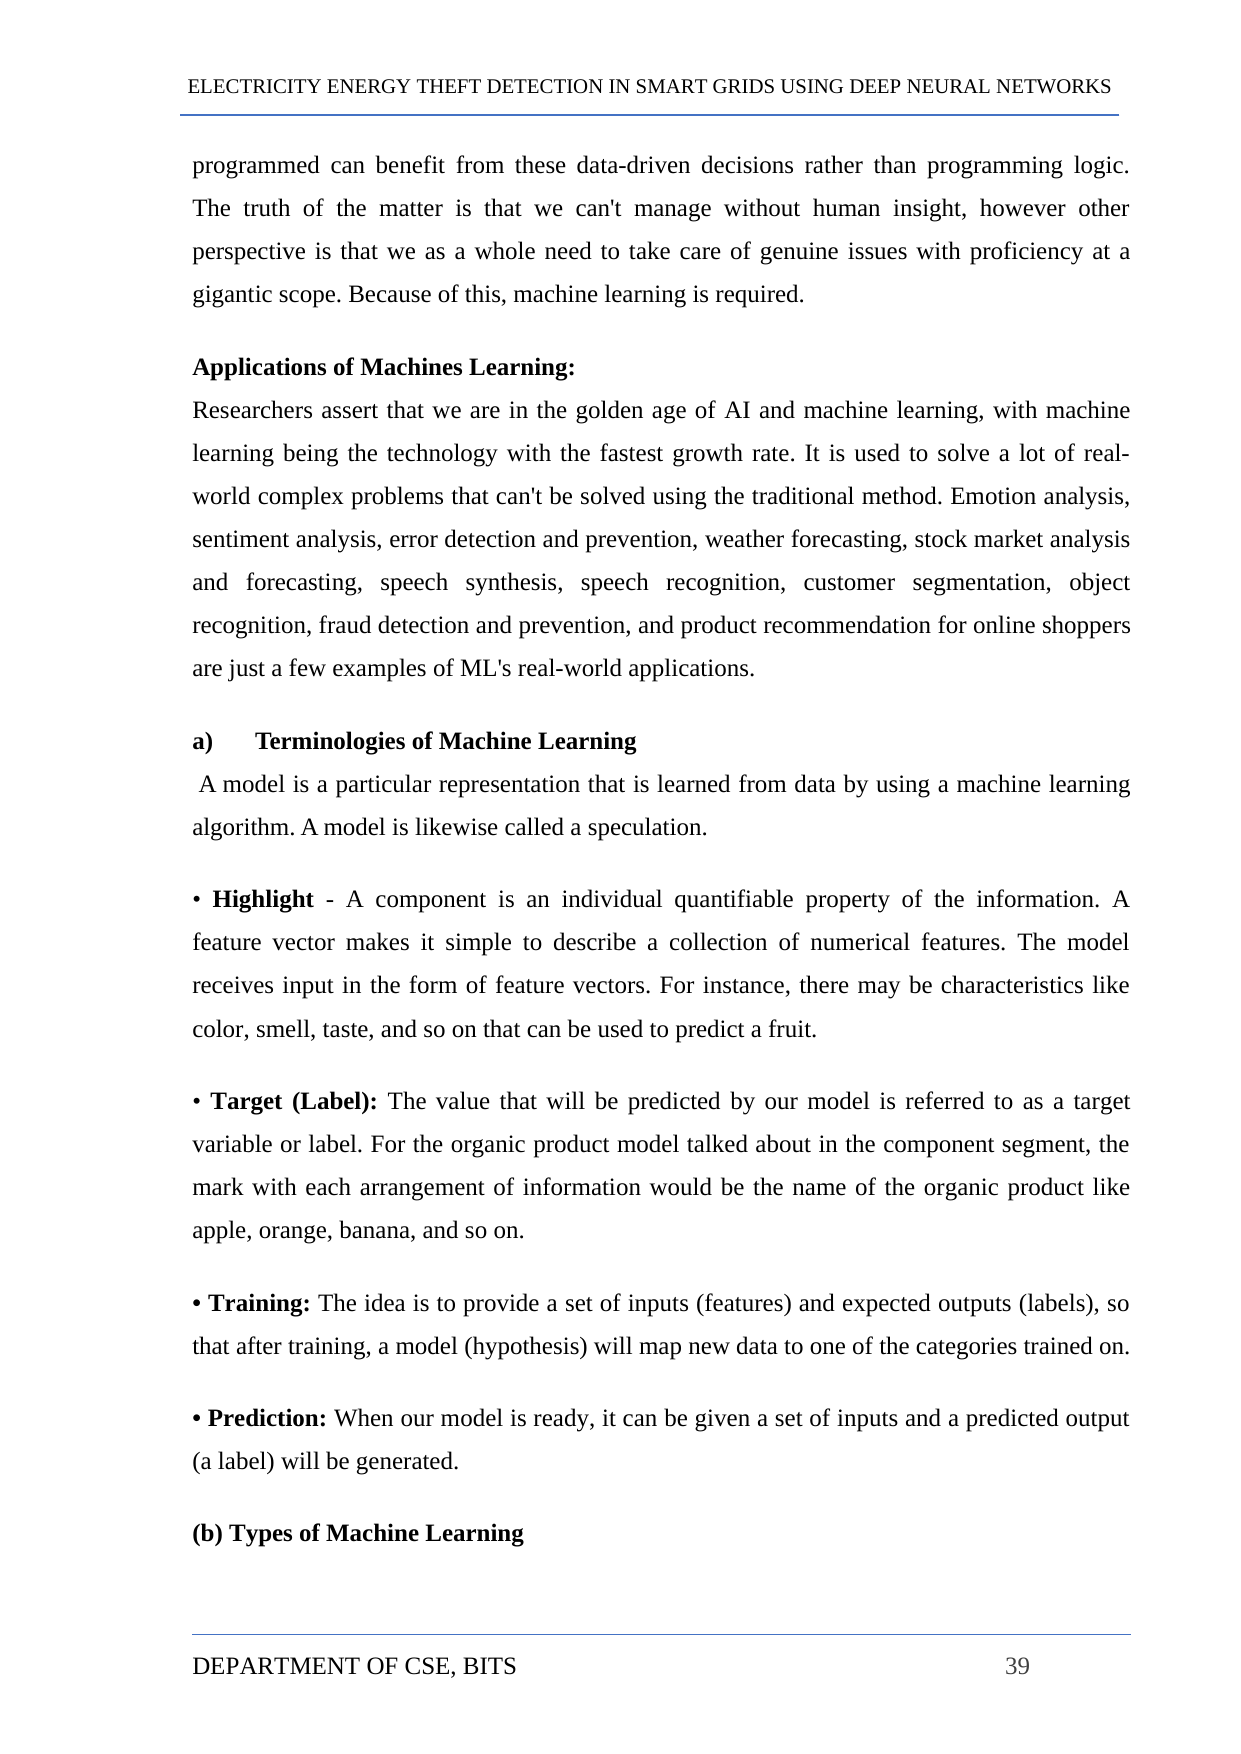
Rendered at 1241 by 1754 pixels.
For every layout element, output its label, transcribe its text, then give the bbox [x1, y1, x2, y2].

text • Prediction: When our model is ready, it can be given a set of inputs and a predicted output (a label) will be generated. [192, 1403, 1131, 1475]
text Applications of Machines Learning: [192, 352, 1131, 380]
text (b) Types of Machine Learning [192, 1518, 1131, 1547]
list Terminologies of Machine Learning [192, 726, 1131, 754]
text Researchers assert that we are in the golden age of AI and machine learning, with machine learning being the technology with the fastest growth rate. It is used to solve a lot of real-world complex problems that can't be solved using the traditional method. Emotion analysis, sentiment analysis, error detection and prevention, weather forecasting, stock market analysis and forecasting, speech synthesis, speech recognition, customer segmentation, object recognition, fraud detection and prevention, and product recommendation for online shoppers are just a few examples of ML's real-world applications. [192, 395, 1131, 682]
list A model is a particular representation that is learned from data by using a machine learning algorithm. A model is likewise called a speculation. [192, 769, 1131, 841]
text • Highlight - A component is an individual quantifiable property of the information. A feature vector makes it simple to describe a collection of numerical features. The model receives input in the form of feature vectors. For instance, there may be characteristics like color, smell, taste, and so on that can be used to predict a fruit. [192, 884, 1131, 1042]
text • Training: The idea is to provide a set of inputs (features) and expected outputs (labels), so that after training, a model (hypothesis) will map new data to one of the categories trained on. [192, 1288, 1131, 1359]
text • Target (Label): The value that will be predicted by our model is referred to as a target variable or label. For the organic product model talked about in the component segment, the mark with each arrangement of information would be the name of the organic product like apple, orange, banana, and so on. [192, 1086, 1131, 1244]
